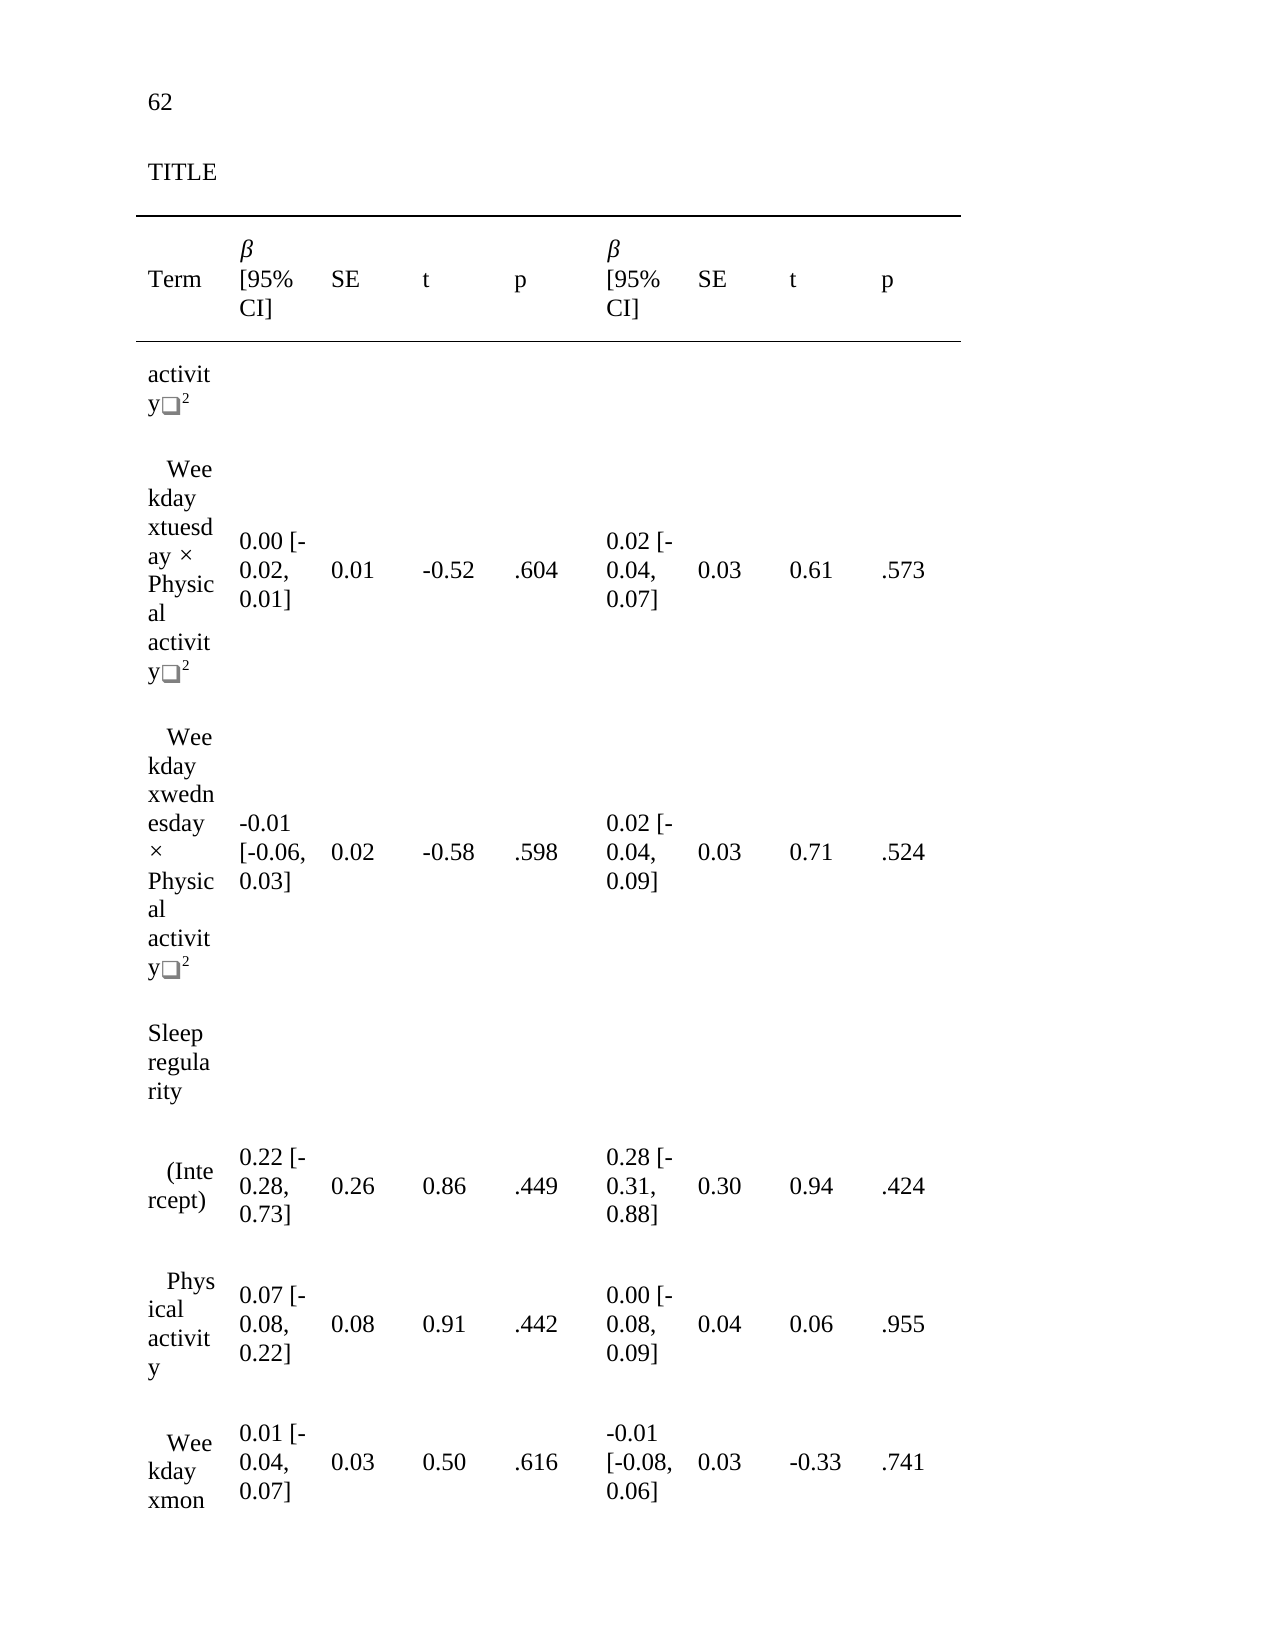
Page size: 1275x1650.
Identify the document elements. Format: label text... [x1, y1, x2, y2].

table_header p [870, 217, 961, 341]
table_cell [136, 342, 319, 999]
table_header SE [320, 217, 411, 341]
table_header p [503, 217, 595, 341]
table_header SE [686, 217, 778, 341]
table_header t [778, 217, 870, 341]
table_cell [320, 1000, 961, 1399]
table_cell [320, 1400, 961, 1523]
table_header t [411, 217, 503, 341]
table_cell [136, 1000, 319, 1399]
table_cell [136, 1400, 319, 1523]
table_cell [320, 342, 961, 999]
table_header Term [136, 217, 228, 341]
table_header [95% CI] [595, 217, 686, 341]
table_header [95% CI] [228, 217, 319, 341]
